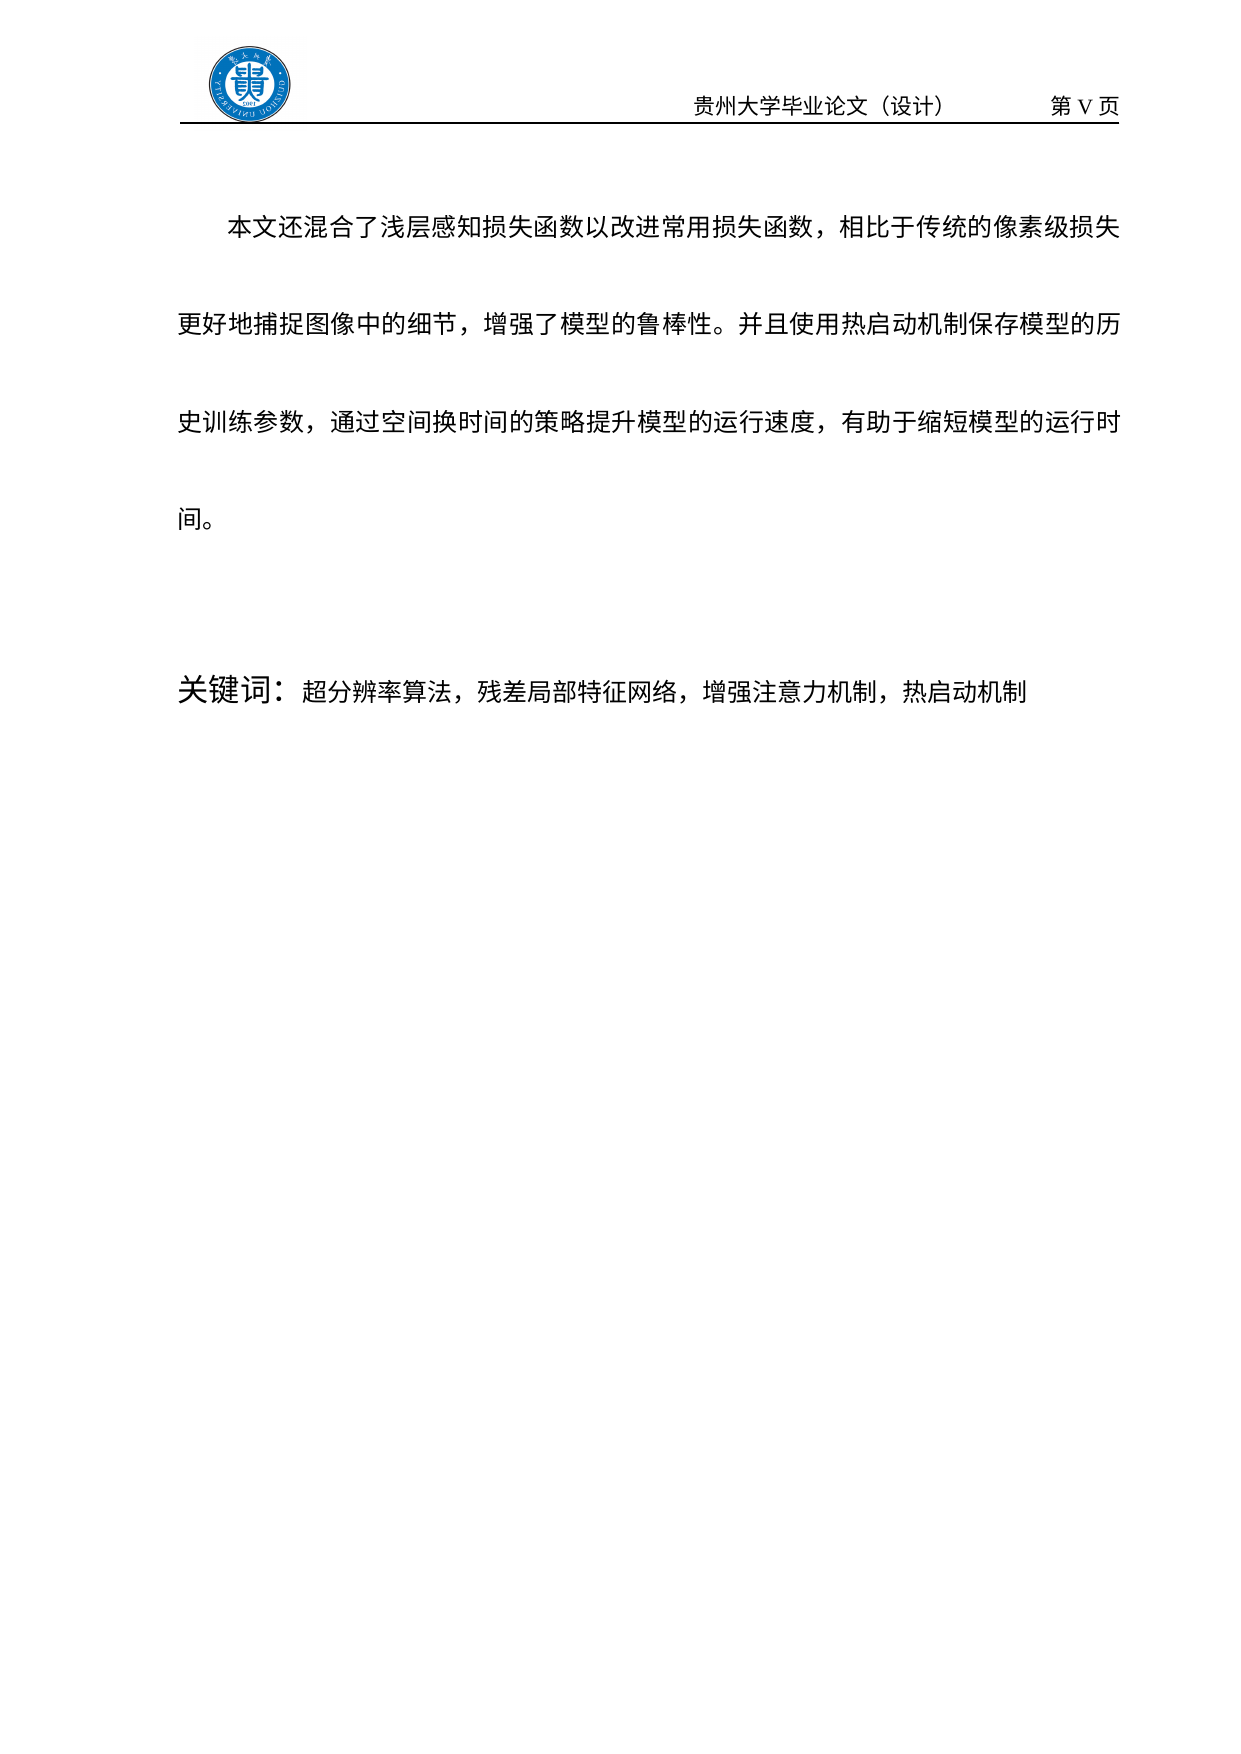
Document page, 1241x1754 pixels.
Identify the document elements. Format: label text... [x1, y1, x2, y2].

picture [194, 36, 307, 122]
text 本文还混合了浅层感知损失函数以改进常用损失函数，相比于传统的像素级损失更好地捕捉图像中的细节，增强了模型的鲁棒性。并且使用热启动机制保存模型的历史训练参数，通过空间换时间的策略提升模型的运行速度，有助于缩短模型的运行时间。 [177, 193, 1122, 550]
text 关键词：超分辨率算法，残差局部特征网络，增强注意力机制，热启动机制 [177, 655, 1122, 720]
picture [194, 124, 307, 131]
